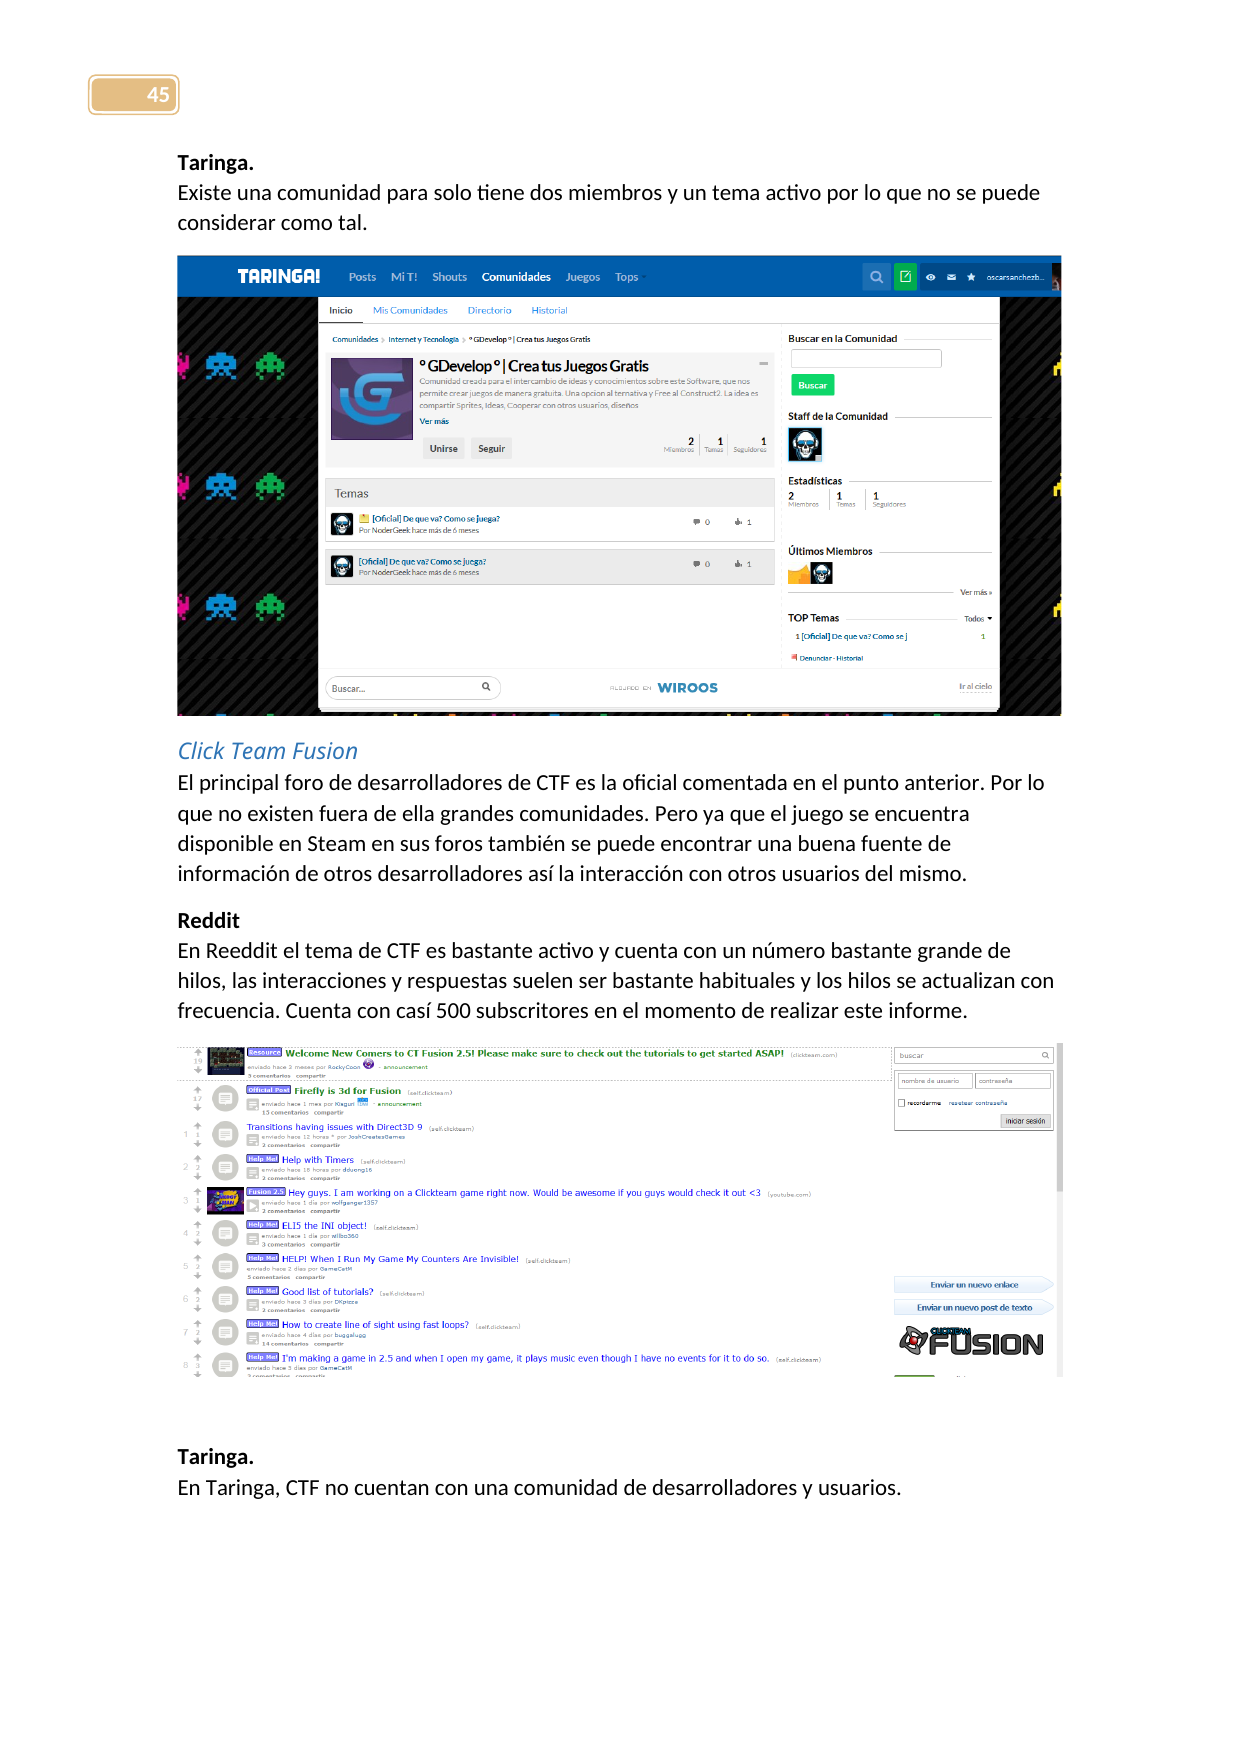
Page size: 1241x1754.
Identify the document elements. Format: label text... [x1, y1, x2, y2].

text El principal foro de desarrolladores de CTF es la oficial comentada en el punto anterior. Por lo que no existen fuera de ella grandes comunidades. Pero ya que el juego se encuentra disponible en Steam en sus foros también se puede encontrar una buena fuente de información de otros desarrolladores así la interacción con otros usuarios del mismo. [177, 768, 1063, 887]
picture [177, 255, 1062, 716]
subtitle Click Team Fusion [177, 735, 1063, 766]
text Taringa. Existe una comunidad para solo tiene dos miembros y un tema activo por lo que no se puede considerar como tal. [177, 148, 1063, 236]
text Reddit En Reeddit el tema de CTF es bastante activo y cuenta con un número bastante grande de hilos, las interacciones y respuestas suelen ser bastante habituales y los hilos se actualizan con frecuencia. Cuenta con casí 500 subscritores en el momento de realizar este informe. [177, 906, 1063, 1024]
picture [177, 1043, 1063, 1377]
text Taringa. En Taringa, CTF no cuentan con una comunidad de desarrolladores y usuarios. [177, 1442, 1063, 1501]
